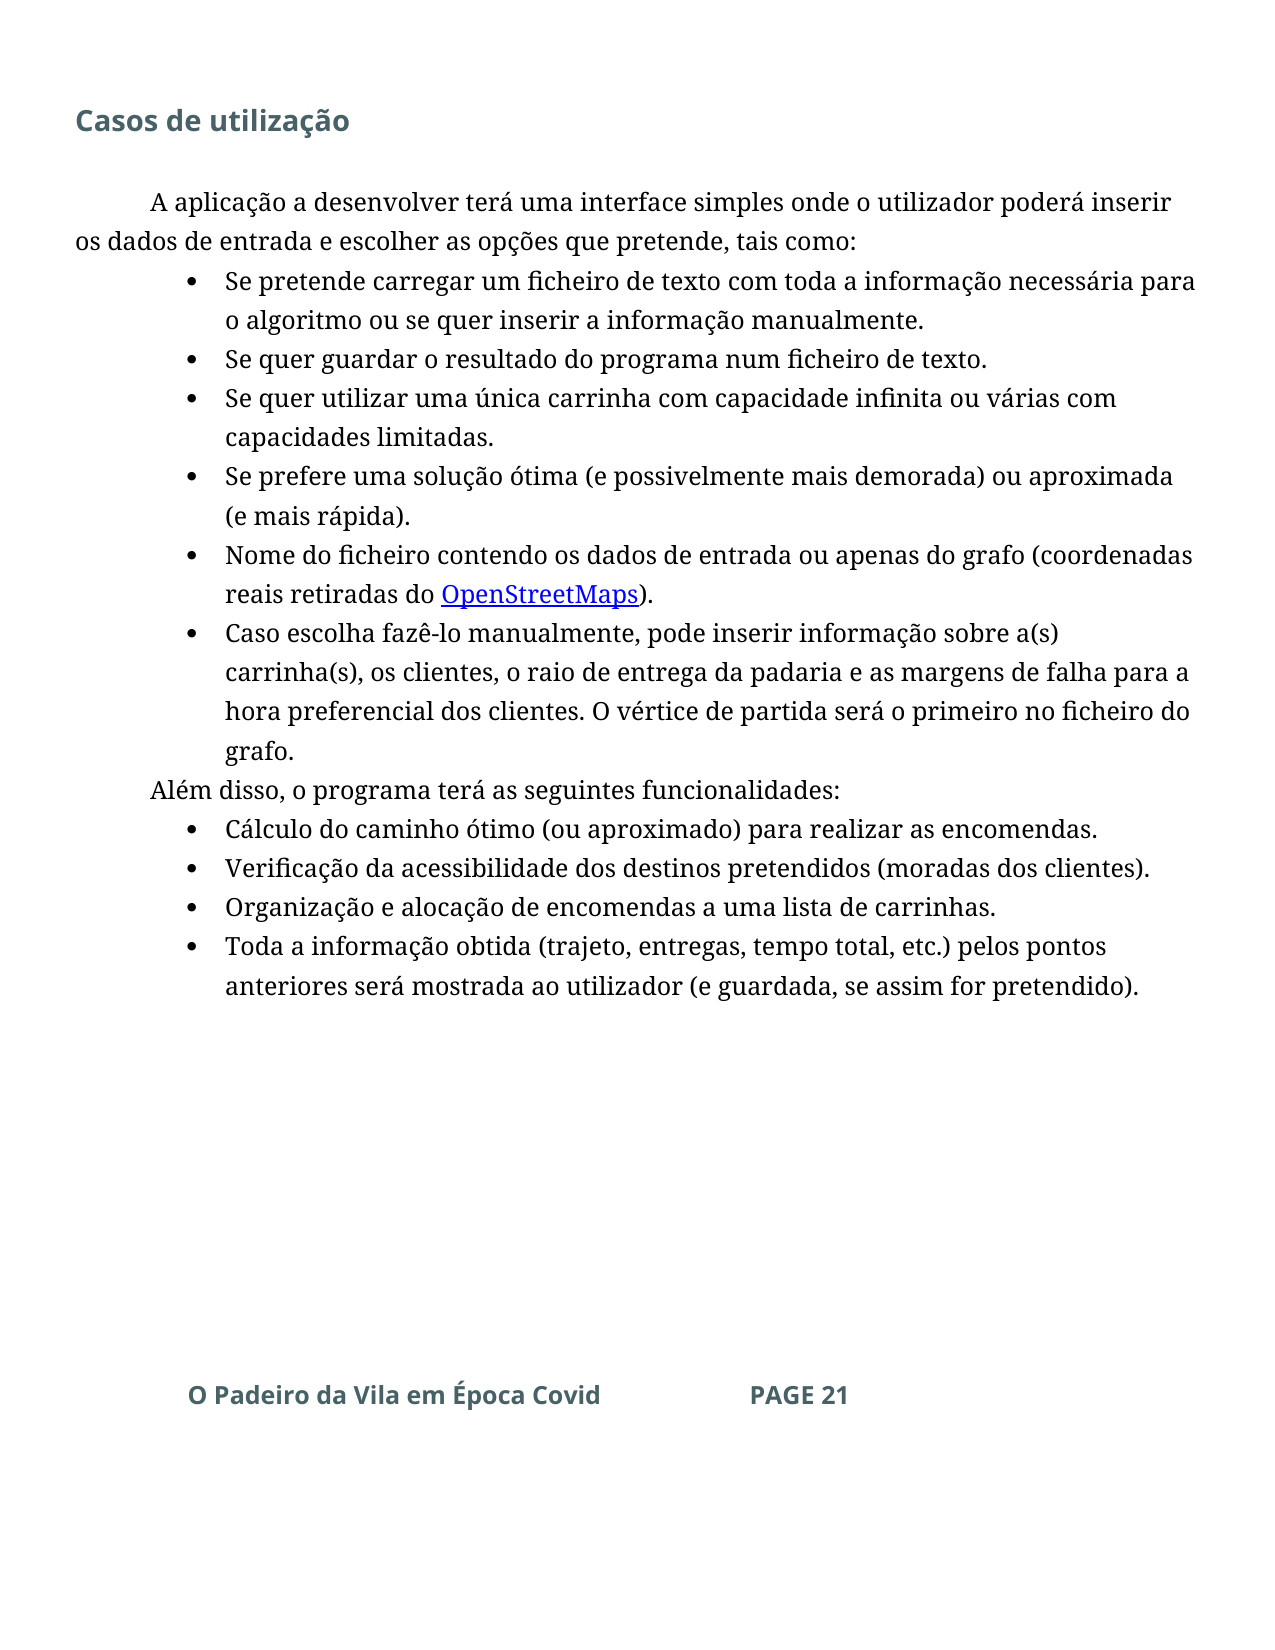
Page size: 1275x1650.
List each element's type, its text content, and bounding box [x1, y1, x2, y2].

text A aplicação a desenvolver terá uma interface simples onde o utilizador poderá inserir os dados de entrada e escolher as opções que pretende, tais como: [75, 185, 1200, 258]
list Nome do ficheiro contendo os dados de entrada ou apenas do grafo (coordenadas reais retiradas do OpenStreetMaps). [187, 537, 1200, 611]
list Se prefere uma solução ótima (e possivelmente mais demorada) ou aproximada (e mais rápida). [187, 459, 1200, 532]
list Cálculo do caminho ótimo (ou aproximado) para realizar as encomendas. [187, 811, 1200, 846]
list Se quer guardar o resultado do programa num ficheiro de texto. [187, 341, 1200, 376]
list Se quer utilizar uma única carrinha com capacidade infinita ou várias com capacidades limitadas. [187, 381, 1200, 454]
list Organização e alocação de encomendas a uma lista de carrinhas. [187, 890, 1200, 924]
subtitle Casos de utilização [75, 100, 1200, 140]
list Caso escolha fazê-lo manualmente, pode inserir informação sobre a(s) carrinha(s), os clientes, o raio de entrega da padaria e as margens de falha para a hora preferencial dos clientes. O vértice de partida será o primeiro no ficheiro do grafo. [187, 616, 1200, 767]
list Verificação da acessibilidade dos destinos pretendidos (moradas dos clientes). [187, 851, 1200, 885]
text Além disso, o programa terá as seguintes funcionalidades: [75, 772, 1200, 806]
list Toda a informação obtida (trajeto, entregas, tempo total, etc.) pelos pontos anteriores será mostrada ao utilizador (e guardada, se assim for pretendido). [187, 929, 1200, 1002]
list Se pretende carregar um ficheiro de texto com toda a informação necessária para o algoritmo ou se quer inserir a informação manualmente. [187, 263, 1200, 336]
